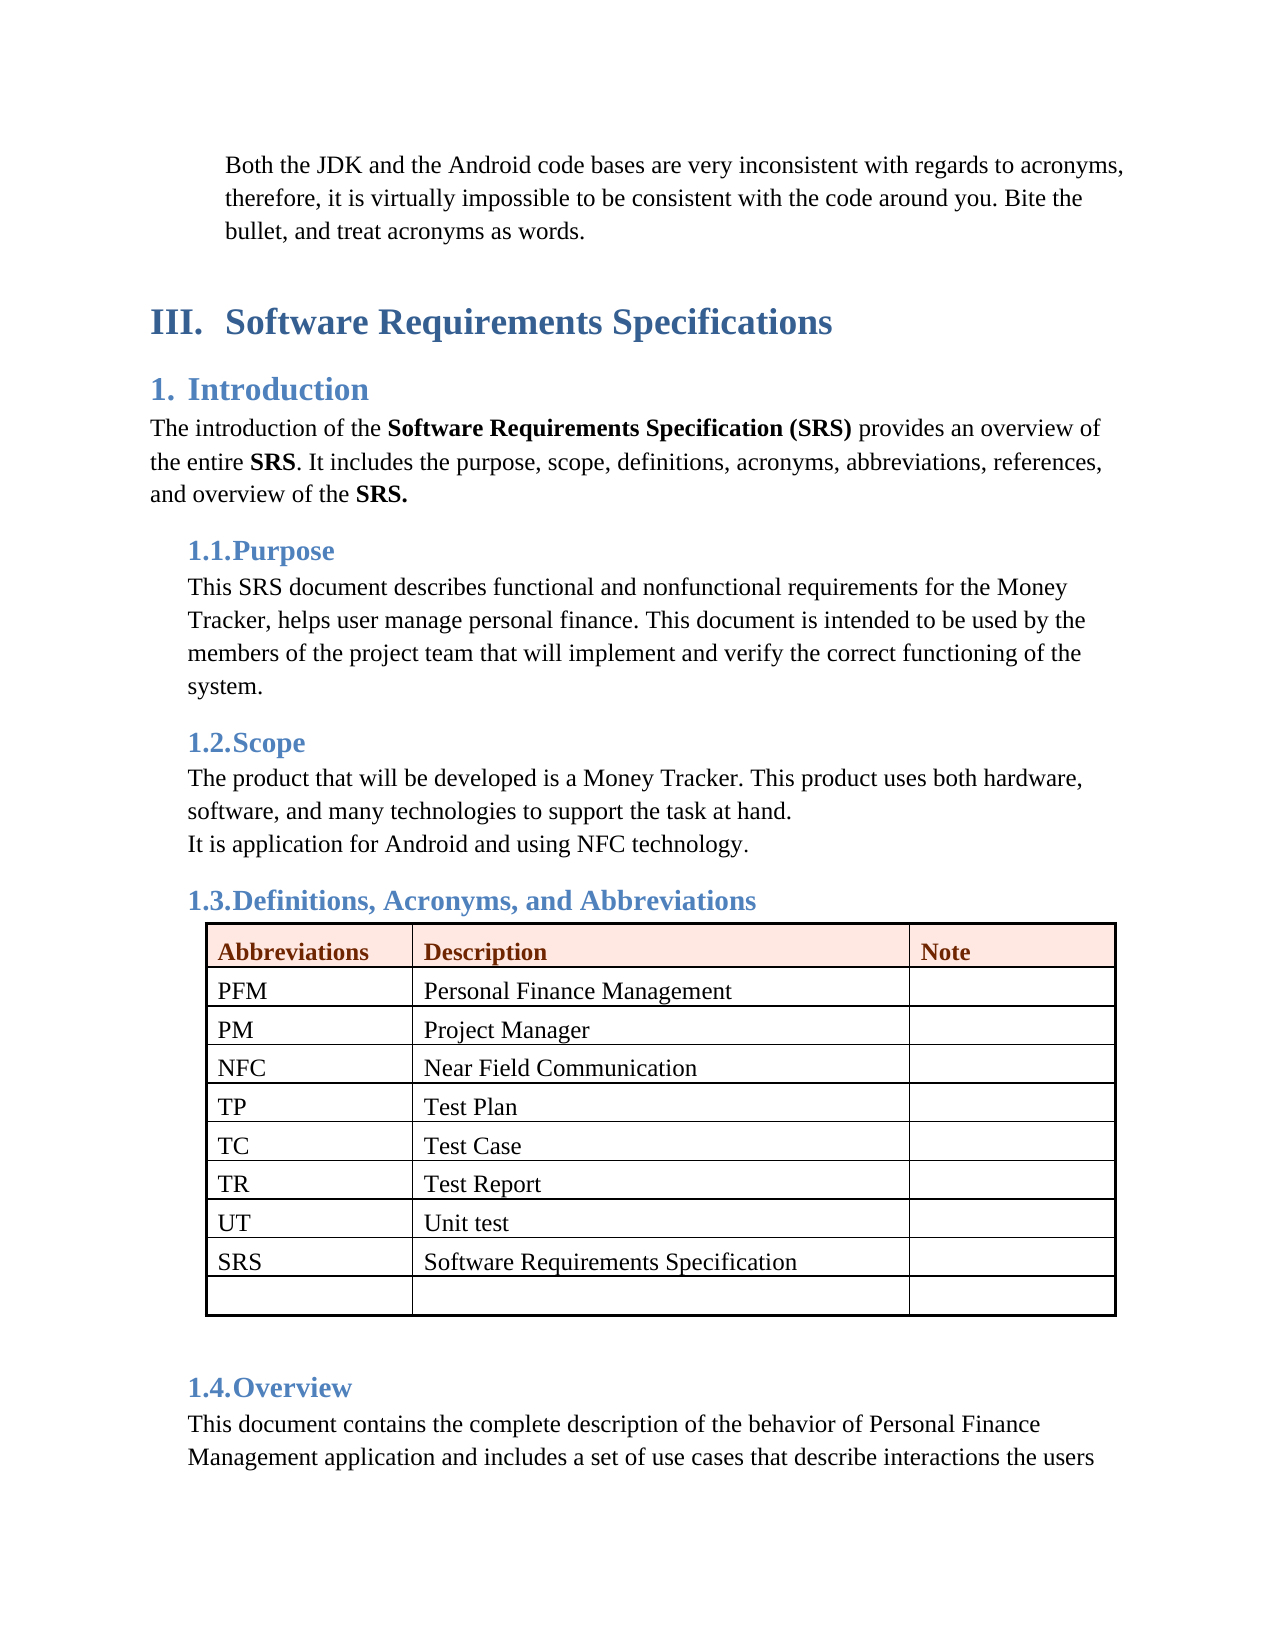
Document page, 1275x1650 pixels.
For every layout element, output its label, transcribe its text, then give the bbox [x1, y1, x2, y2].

subtitle Software Requirements Specifications [150, 299, 1125, 342]
table_cell [910, 1200, 1114, 1237]
table_cell [910, 1161, 1114, 1198]
table_cell Project Manager [413, 1007, 909, 1043]
table_cell [910, 1122, 1114, 1159]
table_cell PFM [208, 968, 412, 1005]
table_cell SRS [208, 1238, 412, 1275]
text Both the JDK and the Android code bases are very inconsistent with regards to acronyms, therefore, it is virtually impossible to be consistent with the code around you. Bite the bullet, and treat acronyms as words. [225, 150, 1125, 245]
table_cell Test Case [413, 1122, 909, 1159]
table_cell TR [208, 1161, 412, 1198]
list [187, 1409, 1125, 1471]
table_cell TC [208, 1122, 412, 1159]
table_cell [910, 1277, 1114, 1314]
list It is application for Android and using NFC technology. [187, 829, 1125, 858]
table_cell NFC [208, 1045, 412, 1082]
table_cell [910, 1007, 1114, 1043]
list The product that will be developed is a Money Tracker. This product uses both hardware, software, and many technologies to support the task at hand. [187, 763, 1125, 825]
table_cell TP [208, 1084, 412, 1121]
table_cell Near Field Communication [413, 1045, 909, 1082]
subtitle Introduction [150, 369, 1125, 408]
table_cell Test Plan [413, 1084, 909, 1121]
subtitle Purpose [187, 533, 1125, 567]
table_cell [208, 1277, 412, 1314]
table_cell [413, 1277, 909, 1314]
table_cell Test Report [413, 1161, 909, 1198]
table_cell Unit test [413, 1200, 909, 1237]
subtitle Overview [187, 1370, 1125, 1404]
subtitle Definitions, Acronyms, and Abbreviations [187, 883, 1125, 917]
table_cell Personal Finance Management [413, 968, 909, 1005]
table_header Abbreviations [208, 925, 412, 966]
table_cell [910, 1238, 1114, 1275]
table_cell [910, 1045, 1114, 1082]
table_header Note [910, 925, 1114, 966]
table_cell PM [208, 1007, 412, 1043]
table_cell UT [208, 1200, 412, 1237]
table_cell [910, 1084, 1114, 1121]
table_cell [910, 968, 1114, 1005]
list This SRS document describes functional and nonfunctional requirements for the Money Tracker, helps user manage personal finance. This document is intended to be used by the members of the project team that will implement and verify the correct functioning of the system. [187, 572, 1125, 700]
text The introduction of the Software Requirements Specification (SRS) provides an overview of the entire SRS. It includes the purpose, scope, definitions, acronyms, abbreviations, references, and overview of the SRS. [150, 413, 1125, 508]
subtitle Scope [187, 725, 1125, 758]
table_header Description [413, 925, 909, 966]
table_cell Software Requirements Specification [413, 1238, 909, 1275]
